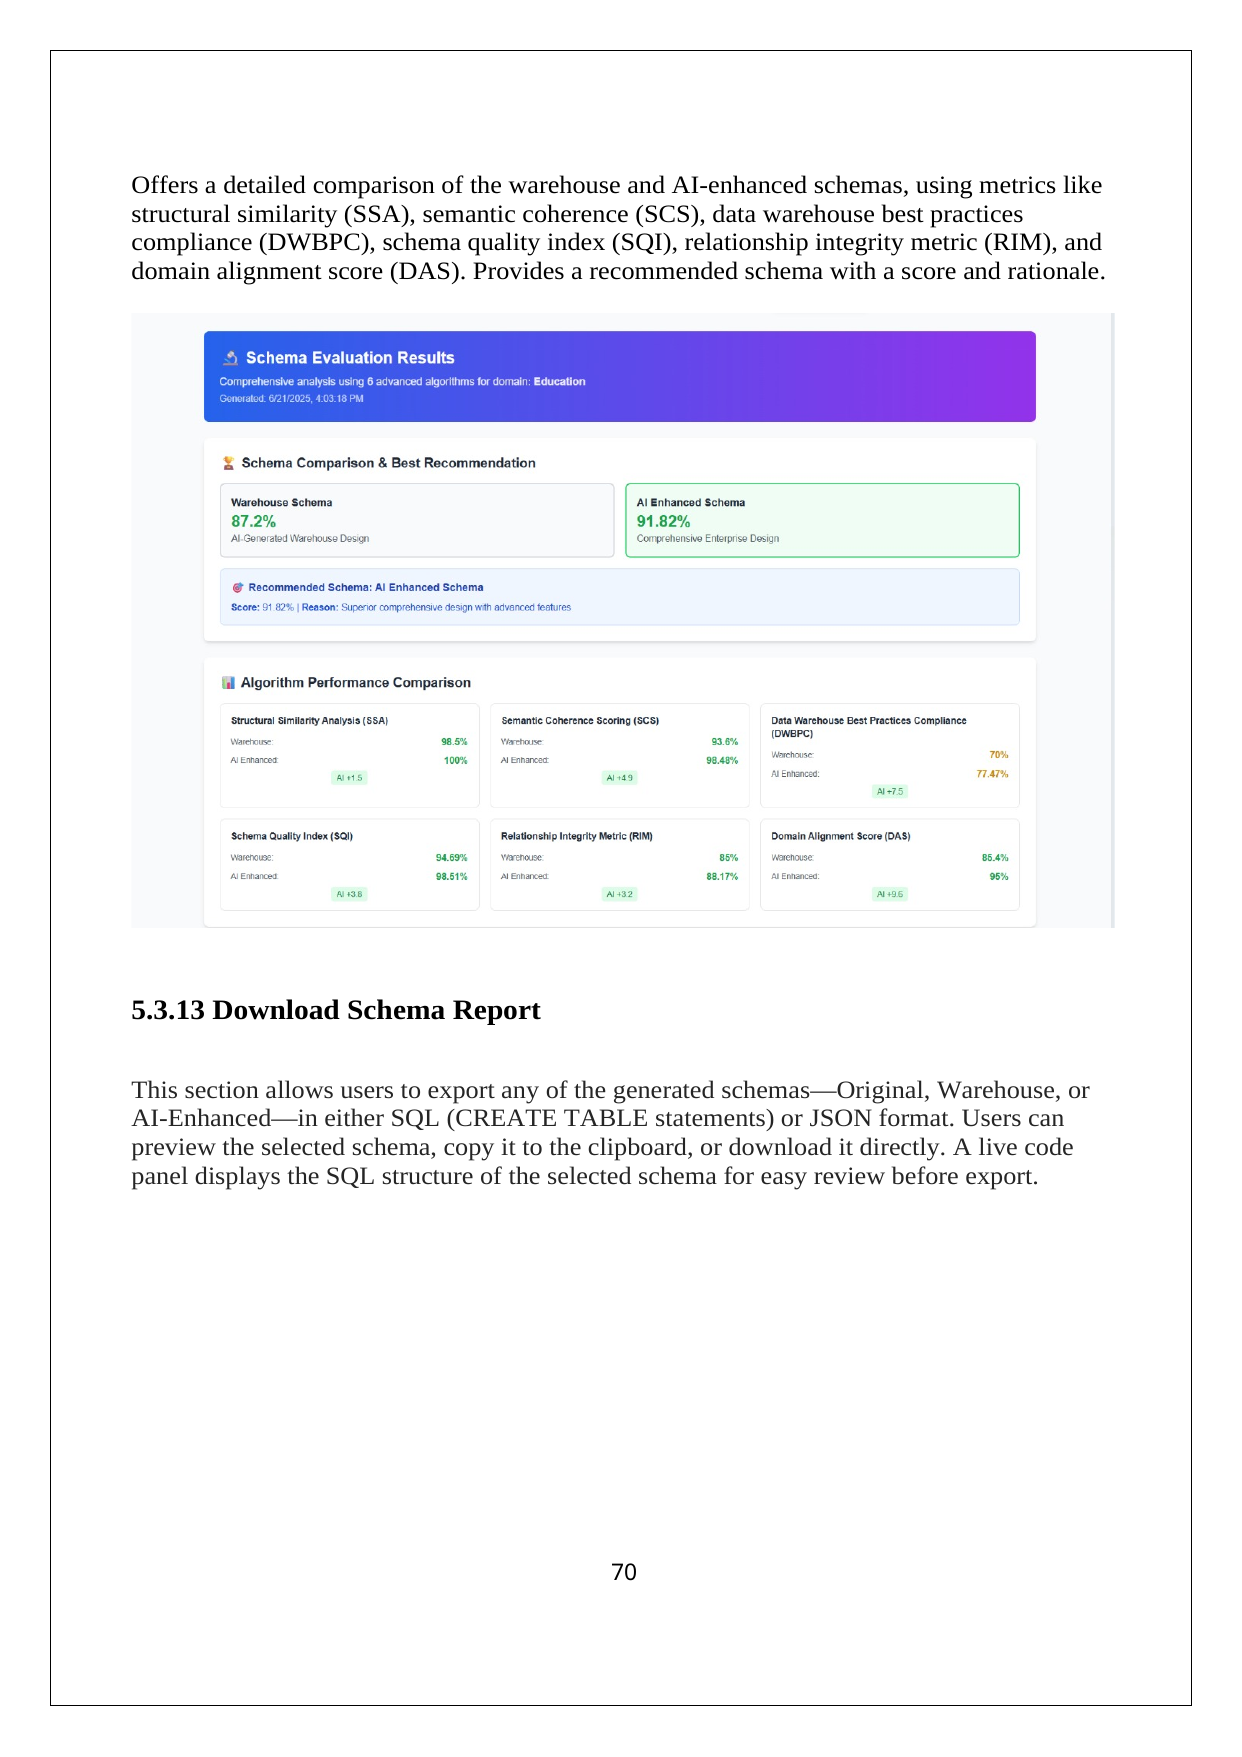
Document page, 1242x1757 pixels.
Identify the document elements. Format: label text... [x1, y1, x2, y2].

text This section allows users to export any of the generated schemas—Original, Warehouse, or AI-Enhanced—in either SQL (CREATE TABLE statements) or JSON format. Users can preview the selected schema, copy it to the clipboard, or download it directly. A live code panel displays the SQL structure of the selected schema for easy review before export. [131, 1075, 1117, 1190]
text Offers a detailed comparison of the warehouse and AI-enhanced schemas, using metrics like structural similarity (SSA), semantic coherence (SCS), data warehouse best practices compliance (DWBPC), schema quality index (SQI), relationship integrity metric (RIM), and domain alignment score (DAS). Provides a recommended schema with a score and rationale. [131, 170, 1117, 285]
picture [131, 313, 1115, 928]
subtitle 5.3.13 Download Schema Report [131, 993, 1117, 1025]
